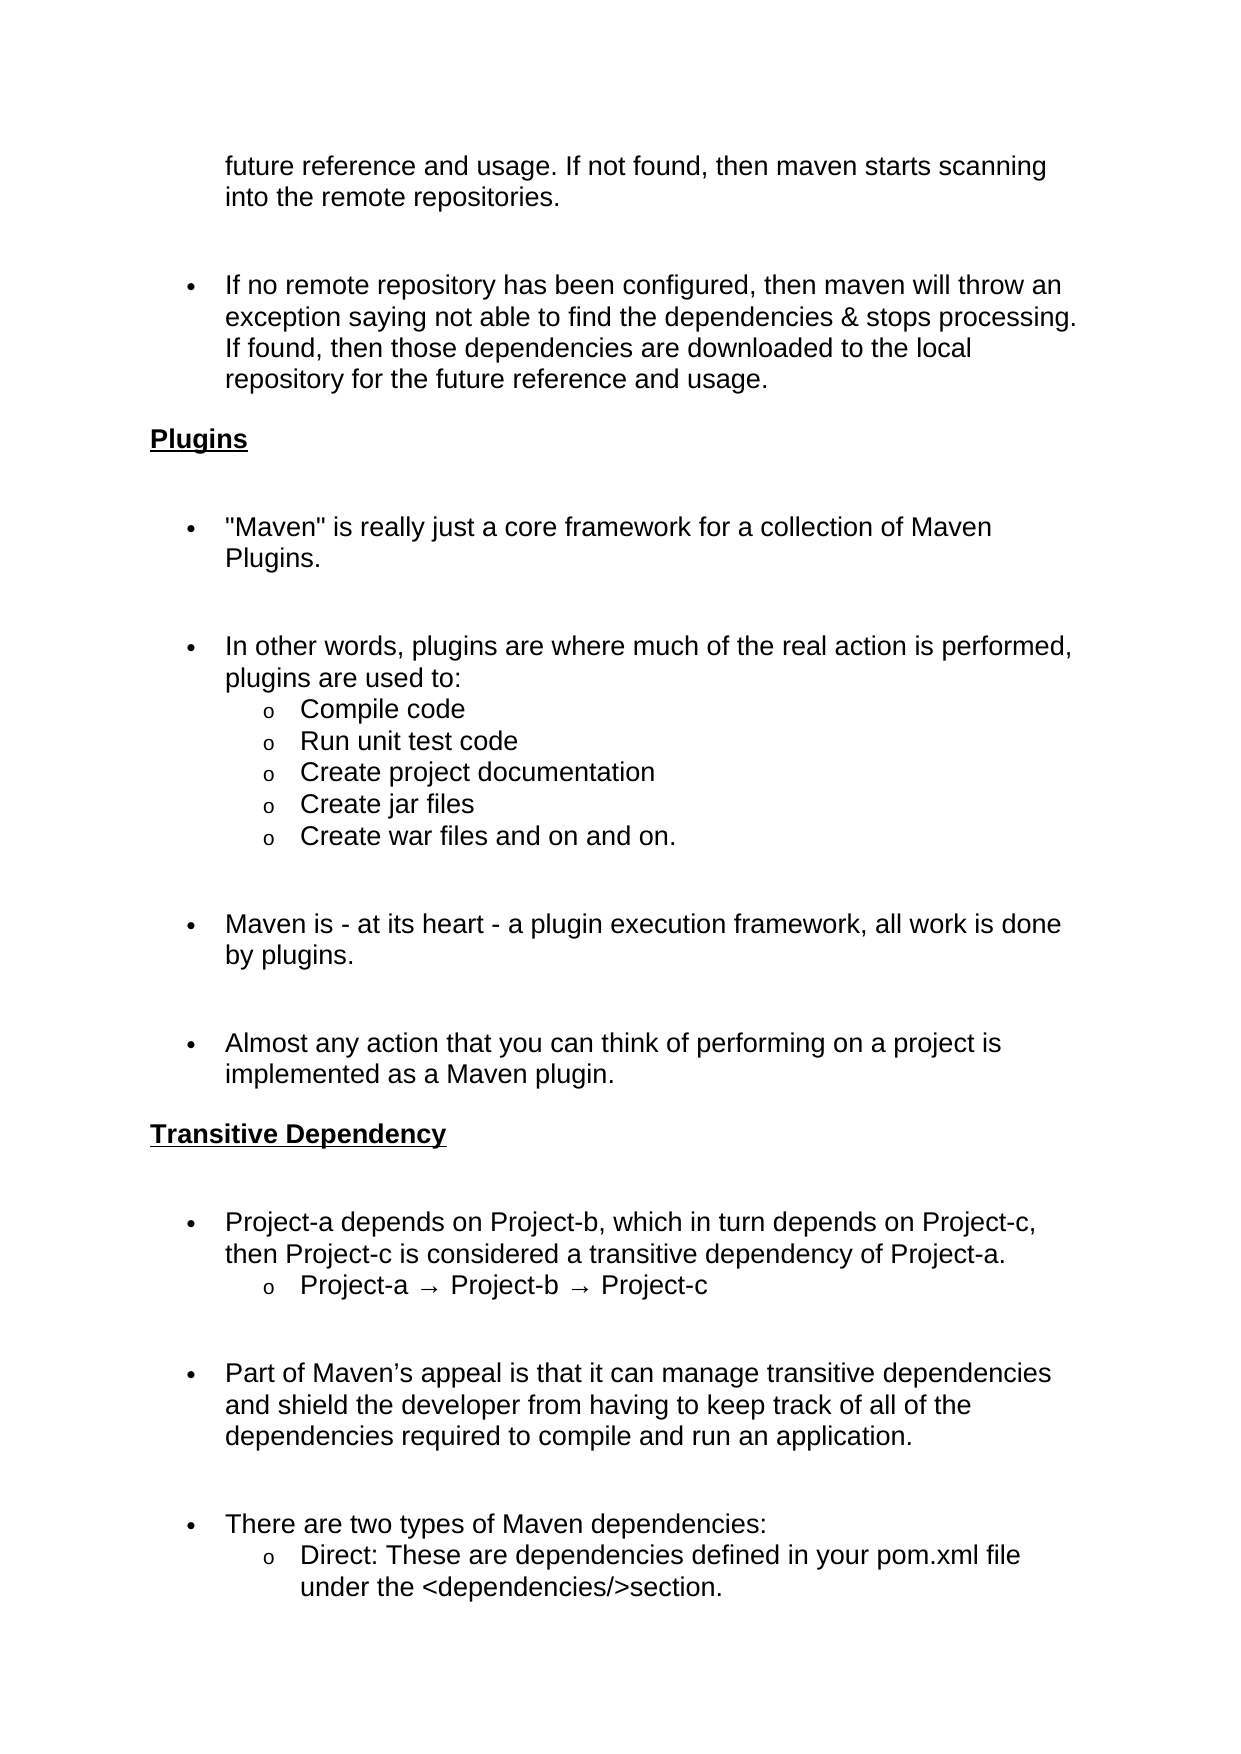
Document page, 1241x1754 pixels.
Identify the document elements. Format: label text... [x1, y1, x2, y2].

list In other words, plugins are where much of the real action is performed, plugins are used to: [187, 630, 1090, 693]
text Transitive Dependency [150, 1118, 1090, 1150]
list Maven is - at its heart - a plugin execution framework, all work is done by plugins. [187, 908, 1090, 970]
list Project-a depends on Project-b, which in turn depends on Project-c, then Project-c is considered a transitive dependency of Project-a. [187, 1206, 1090, 1269]
list Create jar files [262, 788, 1090, 819]
list Create project documentation [262, 756, 1090, 788]
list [187, 150, 1090, 212]
list Compile code [262, 693, 1090, 724]
text Plugins [150, 423, 1090, 454]
list Part of Maven’s appeal is that it can manage transitive dependencies and shield the developer from having to keep track of all of the dependencies required to compile and run an application. [187, 1357, 1090, 1451]
list "Maven" is really just a core framework for a collection of Maven Plugins. [187, 511, 1090, 573]
list Run unit test code [262, 724, 1090, 756]
list Create war files and on and on. [262, 819, 1090, 851]
list Almost any action that you can think of performing on a project is implemented as a Maven plugin. [187, 1027, 1090, 1090]
list Project-a → Project-b → Project-c [262, 1269, 1090, 1301]
list Direct: These are dependencies defined in your pom.xml file under the <dependencies/>section. [262, 1539, 1090, 1602]
list There are two types of Maven dependencies: [187, 1508, 1090, 1539]
list If no remote repository has been configured, then maven will throw an exception saying not able to find the dependencies & stops processing. If found, then those dependencies are downloaded to the local repository for the future reference and usage. [187, 269, 1090, 394]
